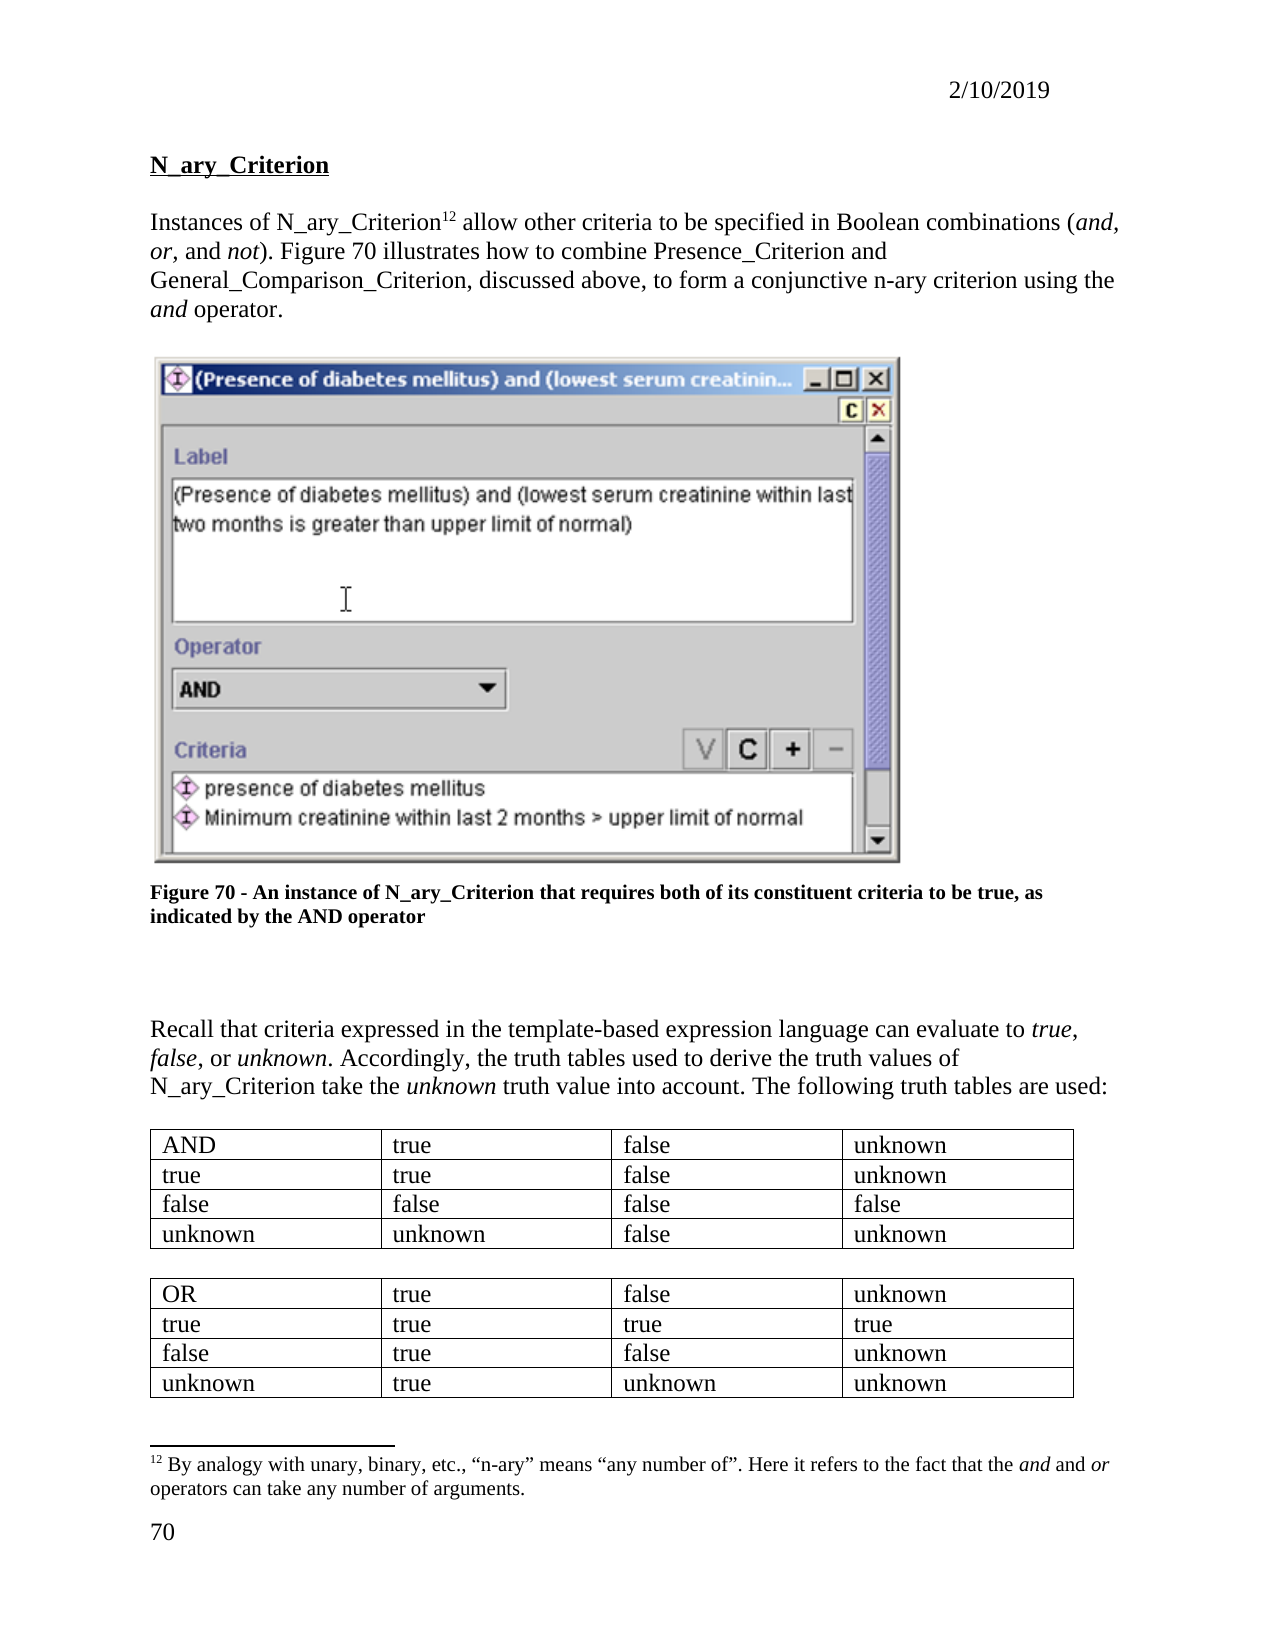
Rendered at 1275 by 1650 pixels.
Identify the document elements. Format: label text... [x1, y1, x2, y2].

table_cell true [382, 1160, 611, 1188]
table_header false [612, 1279, 842, 1308]
table_cell unknown [151, 1219, 381, 1248]
table_cell unknown [843, 1368, 1073, 1397]
table_cell true [382, 1339, 611, 1367]
text Recall that criteria expressed in the template-based expression language can evaluate to true, false, or unknown. Accordingly, the truth tables used to derive the truth values of N_ary_Criterion take the unknown truth value into account. The following truth tables are used: [150, 1014, 1125, 1100]
table_cell false [151, 1339, 381, 1367]
table_cell false [151, 1190, 381, 1218]
table_cell true [382, 1309, 611, 1337]
text N_ary_Criterion [150, 150, 1125, 179]
table_cell false [843, 1190, 1073, 1218]
table_cell false [382, 1190, 611, 1218]
table_cell true [612, 1309, 842, 1337]
table_cell false [612, 1190, 842, 1218]
table_header true [382, 1130, 611, 1159]
picture [150, 351, 902, 868]
table_cell false [612, 1339, 842, 1367]
text Figure 70 - An instance of N_ary_Criterion that requires both of its constituent criteria to be true, as indicated by the AND operator [150, 880, 1125, 928]
table_cell unknown [843, 1160, 1073, 1188]
table_header AND [151, 1130, 381, 1159]
table_cell false [612, 1160, 842, 1188]
table_cell unknown [151, 1368, 381, 1397]
table_header true [382, 1279, 611, 1308]
table_header unknown [843, 1279, 1073, 1308]
table_cell unknown [843, 1219, 1073, 1248]
table_cell true [843, 1309, 1073, 1337]
text Instances of N_ary_Criterion allow other criteria to be specified in Boolean combinations (and, or, and not). Figure 70 illustrates how to combine Presence_Criterion and General_Comparison_Criterion, discussed above, to form a conjunctive n-ary criterion using the and operator. [150, 207, 1125, 322]
table_cell true [382, 1368, 611, 1397]
table_header OR [151, 1279, 381, 1308]
table_header unknown [843, 1130, 1073, 1159]
table_header false [612, 1130, 842, 1159]
table_cell unknown [382, 1219, 611, 1248]
table_cell unknown [612, 1368, 842, 1397]
table_cell true [151, 1160, 381, 1188]
table_cell unknown [843, 1339, 1073, 1367]
table_cell true [151, 1309, 381, 1337]
table_cell false [612, 1219, 842, 1248]
